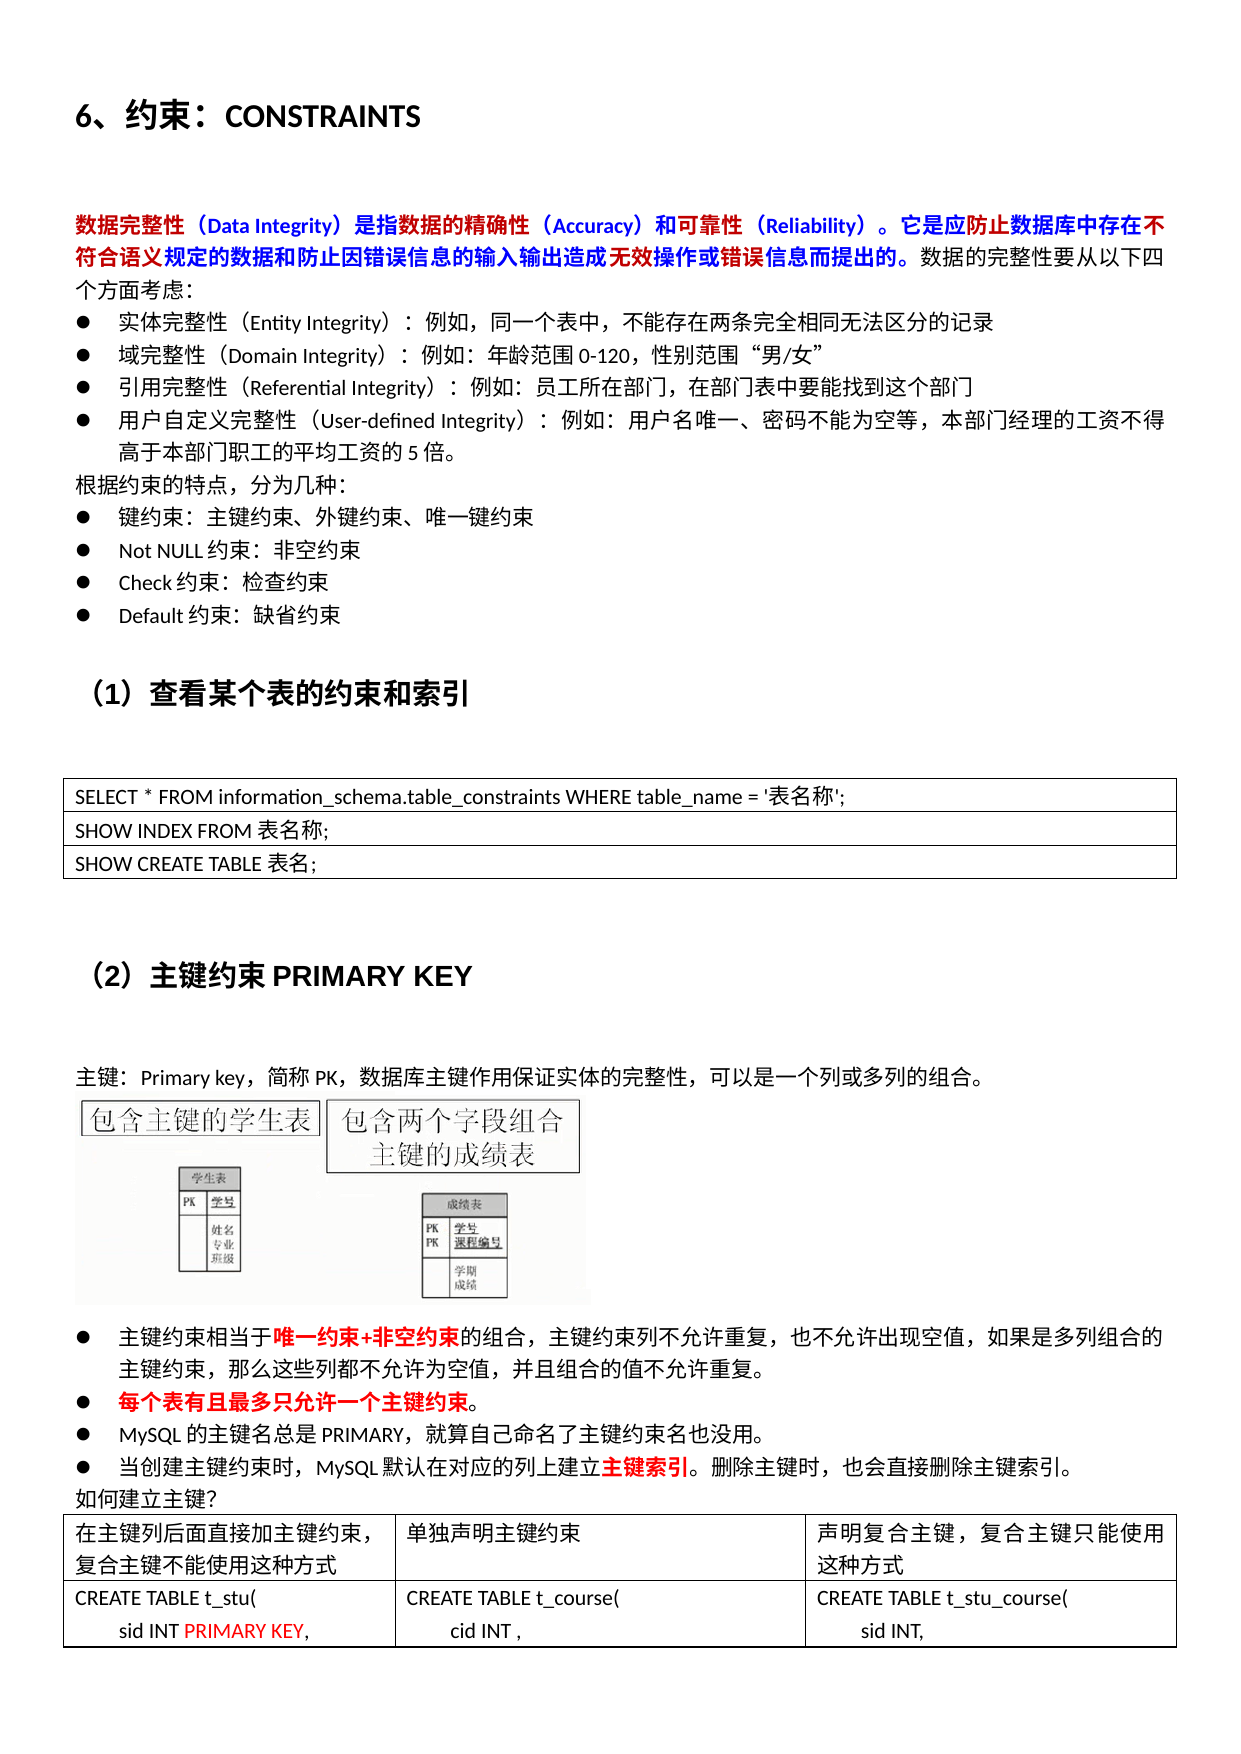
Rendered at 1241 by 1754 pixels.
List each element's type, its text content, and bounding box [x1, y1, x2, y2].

text 数据完整性（Data Integrity）是指数据的精确性（Accuracy）和可靠性（Reliability）。它是应防止数据库中存在不符合语义规定的数据和防止因错误信息的输入输出造成无效操作或错误信息而提出的。数据的完整性要从以下四个方面考虑： [75, 207, 1165, 305]
table_cell SHOW CREATE TABLE 表名; [64, 846, 1176, 878]
table_header 声明复合主键，复合主键只能使用这种方式 [806, 1515, 1176, 1580]
picture [75, 1091, 591, 1305]
list 当创建主键约束时，MySQL默认在对应的列上建立主键索引。删除主键时，也会直接删除主键索引。 [75, 1449, 1165, 1482]
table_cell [806, 1581, 1176, 1646]
text 如何建立主键？ [75, 1482, 1165, 1514]
list 用户自定义完整性（User-defined Integrity）：例如：用户名唯一、密码不能为空等，本部门经理的工资不得高于本部门职工的平均工资的5倍。 [75, 402, 1165, 467]
subtitle 6、约束：CONSTRAINTS [75, 81, 1165, 146]
text 主键：Primary key，简称PK，数据库主键作用保证实体的完整性，可以是一个列或多列的组合。 [75, 1059, 1165, 1092]
list Default约束：缺省约束 [75, 597, 1165, 630]
list Check约束：检查约束 [75, 565, 1165, 597]
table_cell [64, 1581, 395, 1646]
list 主键约束相当于唯一约束+非空约束的组合，主键约束列不允许重复，也不允许出现空值，如果是多列组合的主键约束，那么这些列都不允许为空值，并且组合的值不允许重复。 [75, 1319, 1165, 1384]
table_header SELECT * FROM information_schema.table_constraints WHERE table_name = '表名称'; [64, 779, 1176, 811]
list 每个表有且最多只允许一个主键约束。 [75, 1384, 1165, 1417]
table_cell SHOW INDEX FROM 表名称; [64, 812, 1176, 845]
text 根据约束的特点，分为几种： [75, 467, 1165, 500]
list 引用完整性（Referential Integrity）：例如：员工所在部门，在部门表中要能找到这个部门 [75, 370, 1165, 402]
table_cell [396, 1581, 805, 1646]
table_header 单独声明主键约束 [396, 1515, 805, 1580]
subtitle （1）查看某个表的约束和索引 [75, 659, 1165, 724]
table_header 在主键列后面直接加主键约束，复合主键不能使用这种方式 [64, 1515, 395, 1580]
subtitle （2）主键约束PRIMARY KEY [75, 941, 1165, 1006]
list 实体完整性（Entity Integrity）：例如，同一个表中，不能存在两条完全相同无法区分的记录 [75, 305, 1165, 337]
list 键约束：主键约束、外键约束、唯一键约束 [75, 500, 1165, 532]
list 域完整性（Domain Integrity）：例如：年龄范围0-120，性别范围“男/女” [75, 337, 1165, 370]
list MySQL的主键名总是PRIMARY，就算自己命名了主键约束名也没用。 [75, 1417, 1165, 1449]
list Not NULL约束：非空约束 [75, 532, 1165, 565]
